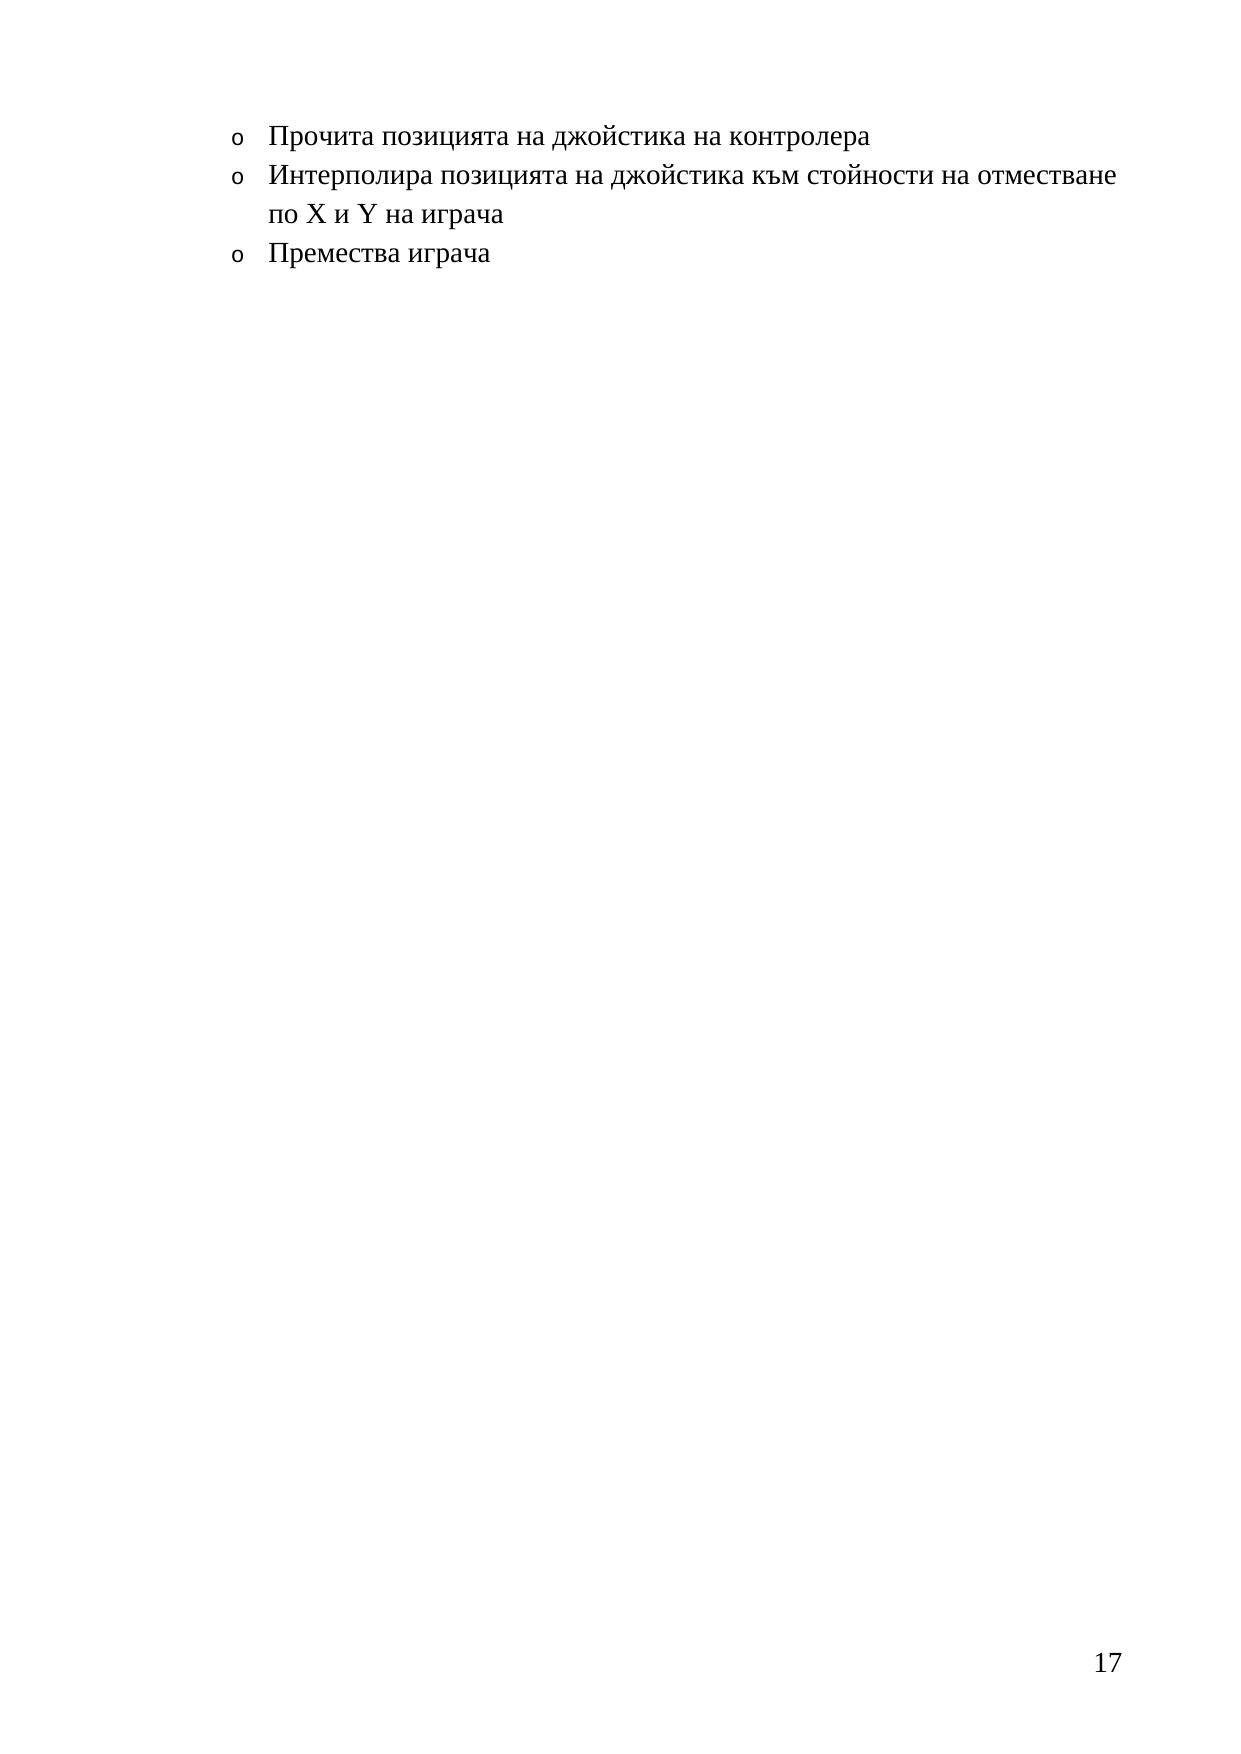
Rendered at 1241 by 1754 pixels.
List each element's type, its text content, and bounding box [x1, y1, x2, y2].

list Премества играча [231, 235, 1122, 269]
list Интерполира позицията на джойстика към стойности на отместване по X и Y на играча [231, 157, 1122, 230]
list Прочита позицията на джойстика на контролера [231, 118, 1122, 152]
